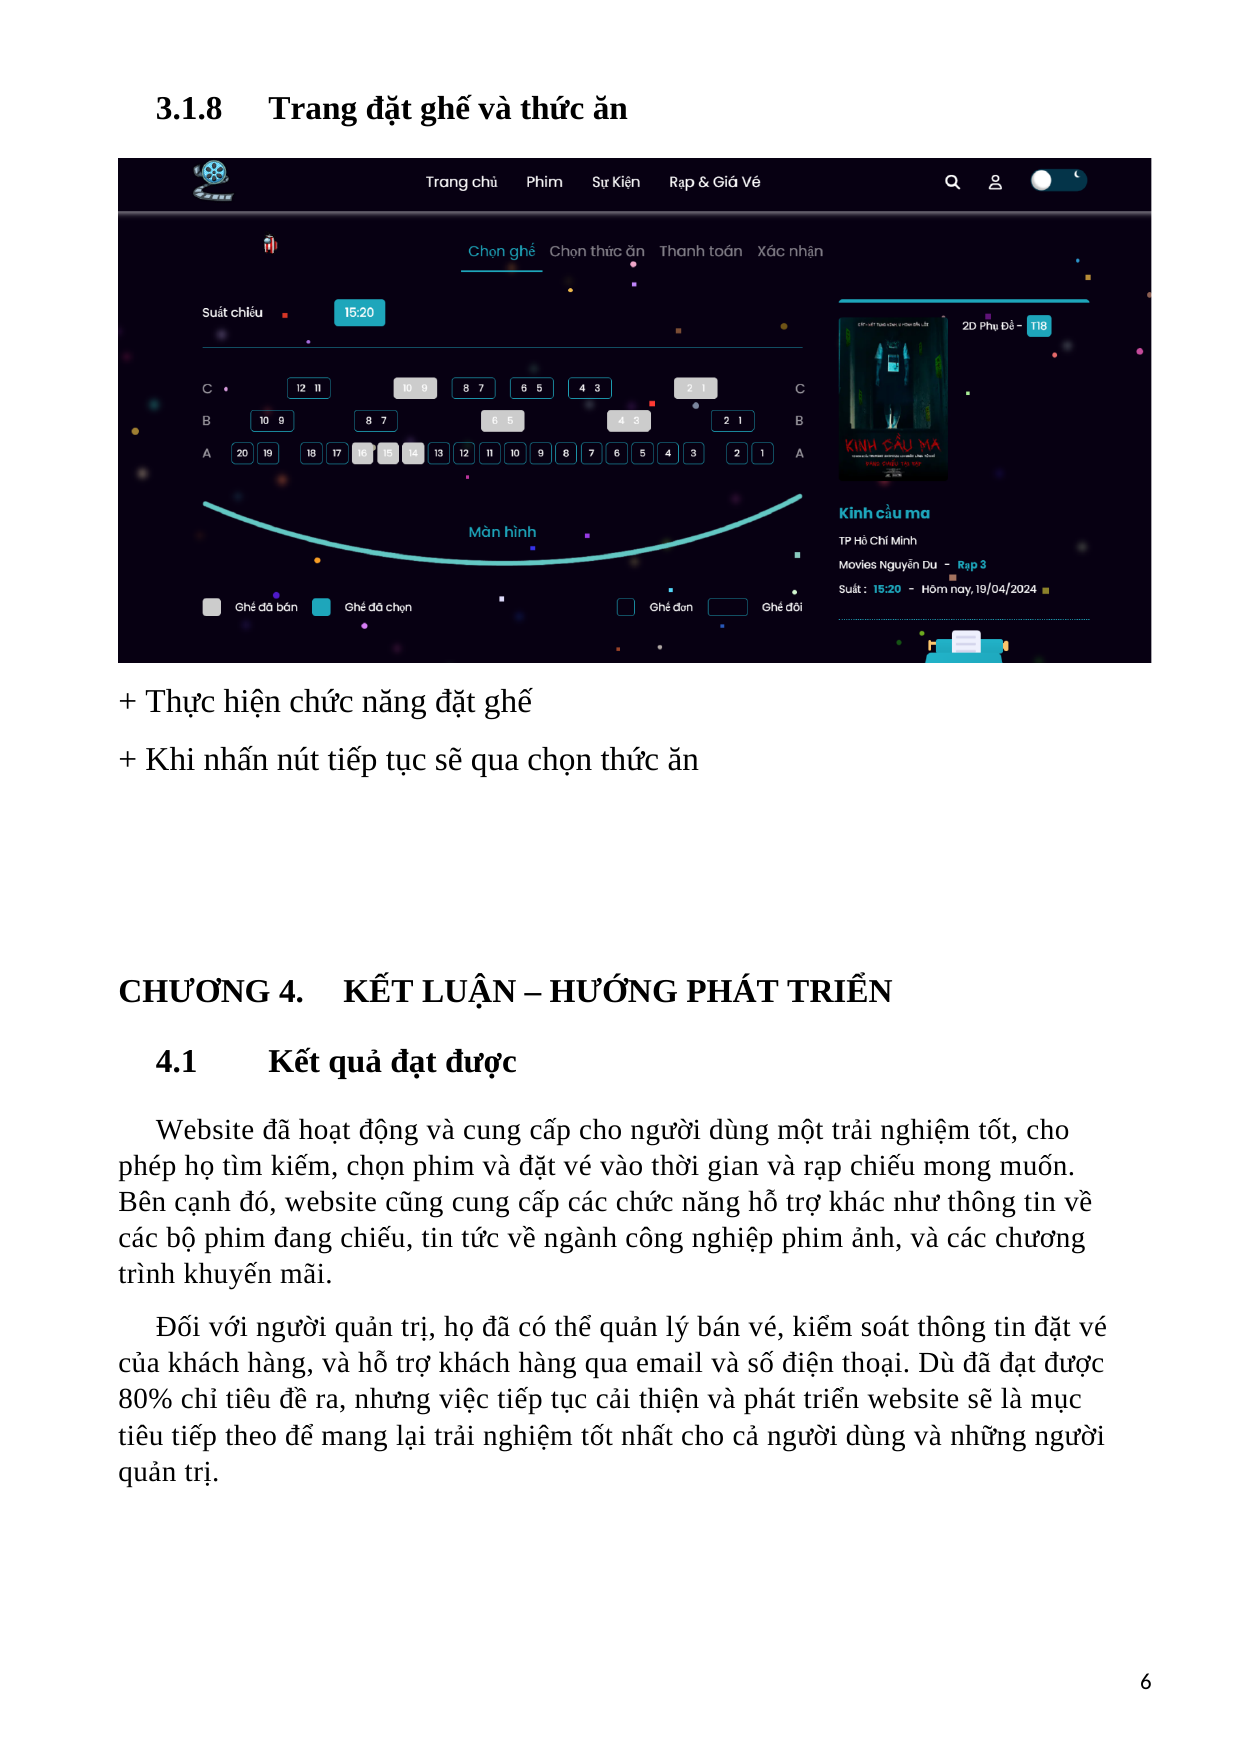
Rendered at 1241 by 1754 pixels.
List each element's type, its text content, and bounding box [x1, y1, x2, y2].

subtitle Kết quả đạt được [156, 1042, 1152, 1080]
subtitle Trang đặt ghế và thức ăn [156, 89, 1152, 127]
subtitle KẾT LUẬN – HƯỚNG PHÁT TRIỂN [118, 972, 1152, 1010]
picture [118, 158, 1152, 663]
text + Khi nhấn nút tiếp tục sẽ qua chọn thức ăn [118, 740, 1152, 778]
text Website đã hoạt động và cung cấp cho người dùng một trải nghiệm tốt, cho phép họ tìm kiếm, chọn phim và đặt vé vào thời gian và rạp chiếu mong muốn. Bên cạnh đó, website cũng cung cấp các chức năng hỗ trợ khác như thông tin về các bộ phim đang chiếu, tin tức về ngành công nghiệp phim ảnh, và các chương trình khuyến mãi. [118, 1112, 1117, 1290]
text + Thực hiện chức năng đặt ghế [118, 682, 1152, 720]
text Đối với người quản trị, họ đã có thể quản lý bán vé, kiểm soát thông tin đặt vé của khách hàng, và hỗ trợ khách hàng qua email và số điện thoại. Dù đã đạt được 80% chỉ tiêu đề ra, nhưng việc tiếp tục cải thiện và phát triển website sẽ là mục tiêu tiếp theo để mang lại trải nghiệm tốt nhất cho cả người dùng và những người quản trị. [118, 1309, 1117, 1487]
